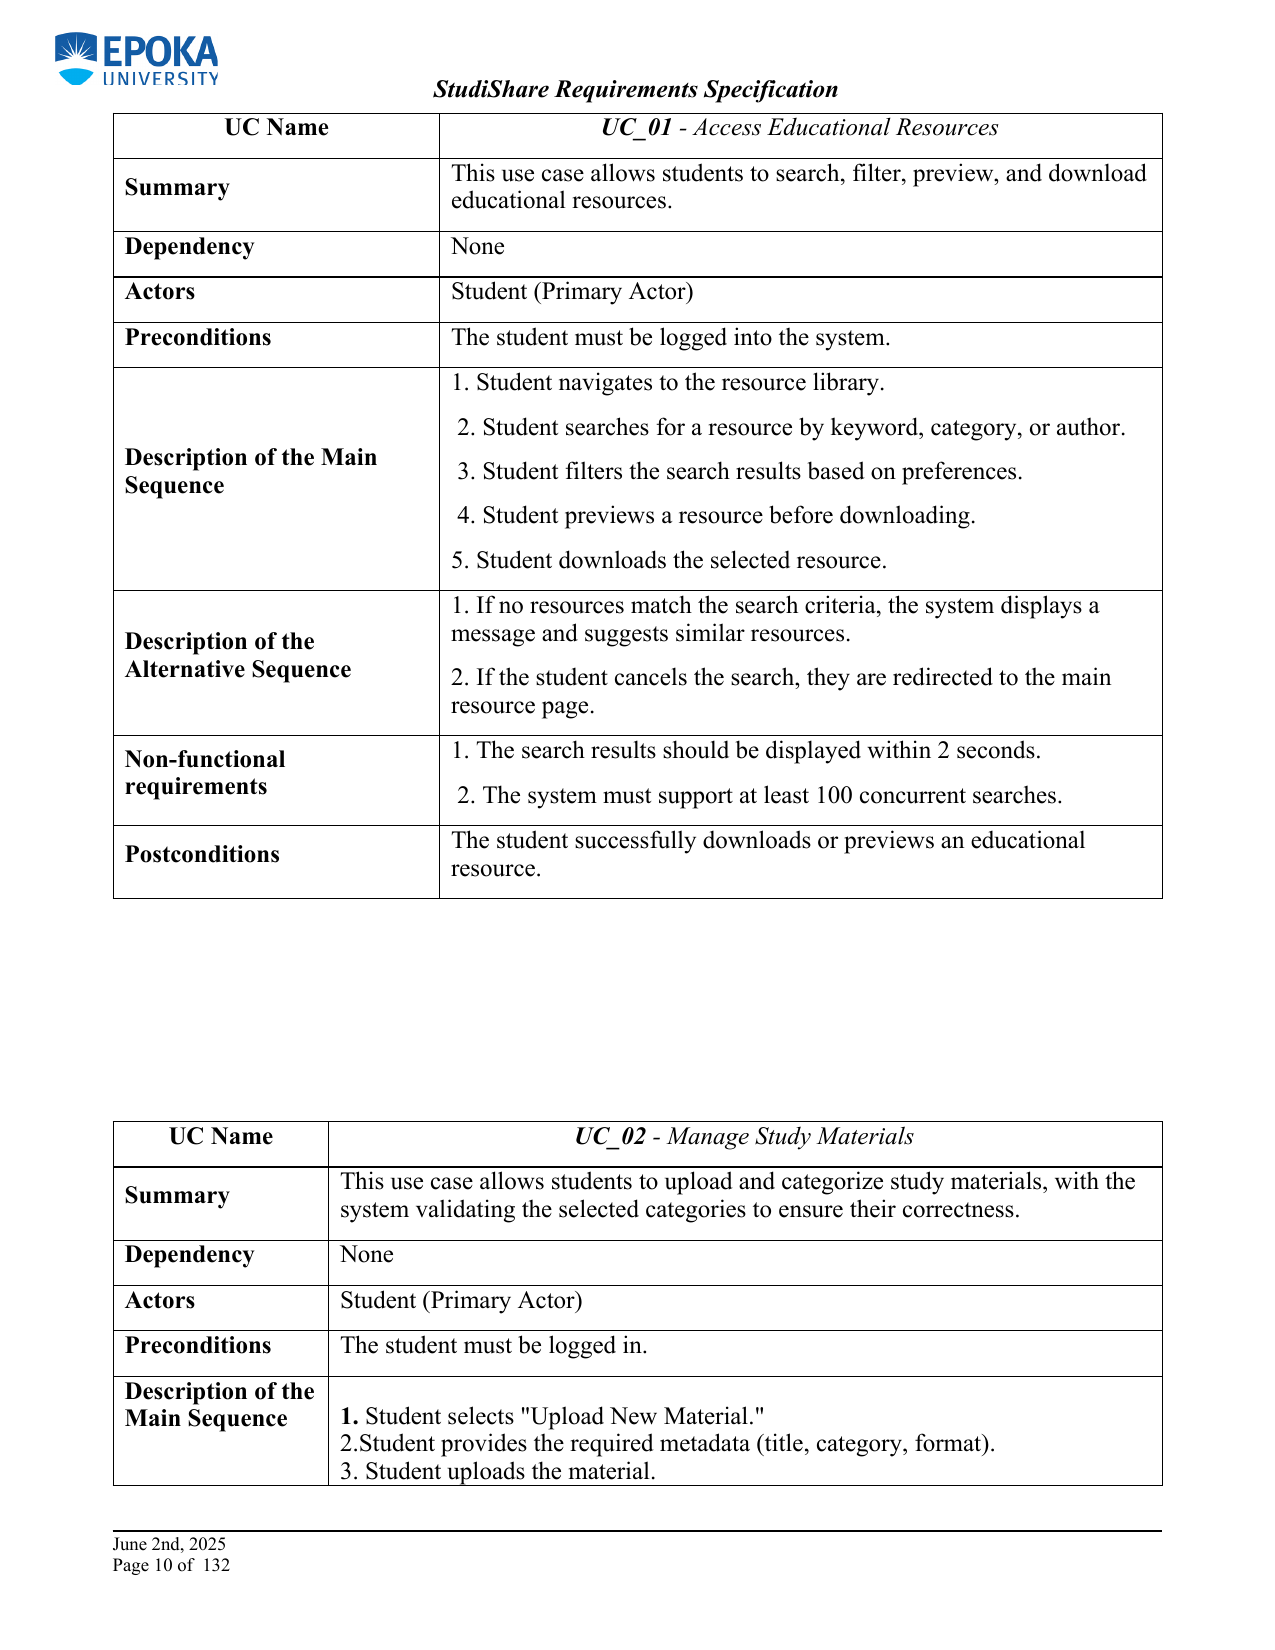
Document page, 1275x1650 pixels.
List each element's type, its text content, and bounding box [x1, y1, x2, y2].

table_cell 1. Student navigates to the resource library. 2. Student searches for a resource by keyword, category, or author. 3. Student filters the search results based on preferences. 4. Student previews a resource before downloading. 5. Student downloads the selected resource. [440, 368, 1162, 590]
table_header UC Name [114, 114, 439, 158]
table_cell 1. If no resources match the search criteria, the system displays a message and suggests similar resources. 2. If the student cancels the search, they are redirected to the main resource page. [440, 591, 1162, 735]
table_cell Actors [114, 278, 439, 322]
table_cell Actors [114, 1286, 328, 1330]
table_cell Description of the Main Sequence [114, 368, 439, 590]
table_header UC_01 - Access Educational Resources [440, 114, 1162, 158]
table_cell The student must be logged into the system. [440, 323, 1162, 367]
table_cell Non-functional requirements [114, 736, 439, 825]
table_header UC_02 - Manage Study Materials [329, 1122, 1162, 1166]
table_cell Dependency [114, 232, 439, 276]
table_cell The student must be logged in. [329, 1331, 1162, 1376]
table_cell 1. The search results should be displayed within 2 seconds. 2. The system must support at least 100 concurrent searches. [440, 736, 1162, 825]
table_cell None [329, 1241, 1162, 1285]
table_cell Student (Primary Actor) [329, 1286, 1162, 1330]
table_header UC Name [114, 1122, 328, 1166]
table_cell Student (Primary Actor) [440, 278, 1162, 322]
table_cell None [440, 232, 1162, 276]
table_cell Summary [114, 1168, 328, 1239]
table_cell Summary [114, 159, 439, 231]
table_cell Postconditions [114, 826, 439, 898]
table_cell Preconditions [114, 323, 439, 367]
table_cell Description of the Main Sequence [114, 1377, 328, 1485]
table_cell This use case allows students to upload and categorize study materials, with the system validating the selected categories to ensure their correctness. [329, 1168, 1162, 1239]
table_cell Dependency [114, 1241, 328, 1285]
table_cell The student successfully downloads or previews an educational resource. [440, 826, 1162, 898]
picture [55, 32, 218, 85]
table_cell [329, 1377, 1162, 1485]
table_cell Preconditions [114, 1331, 328, 1376]
table_cell Description of the Alternative Sequence [114, 591, 439, 735]
table_cell This use case allows students to search, filter, preview, and download educational resources. [440, 159, 1162, 231]
